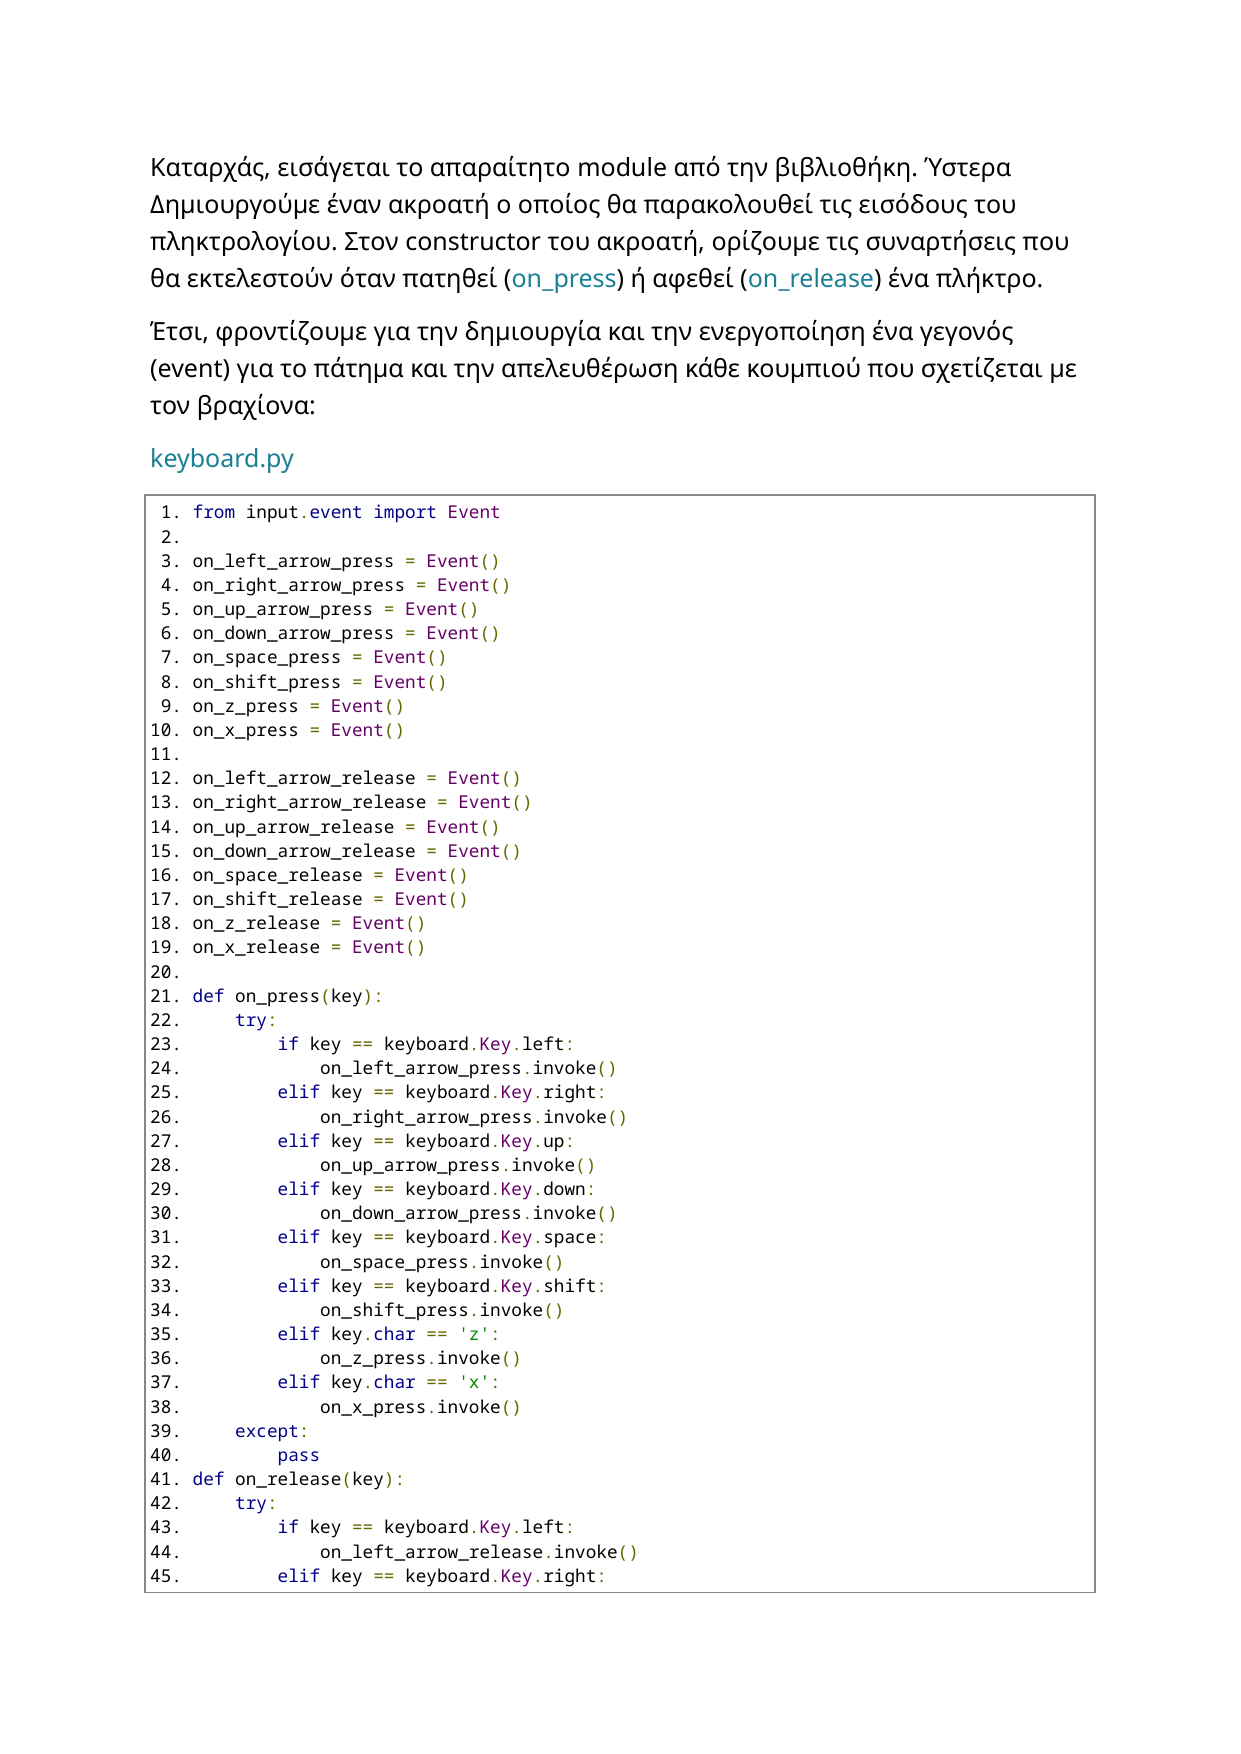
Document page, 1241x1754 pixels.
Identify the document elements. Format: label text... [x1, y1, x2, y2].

text 26. on_right_arrow_press.invoke() [150, 1104, 1090, 1128]
text 10. on_x_press = Event() [150, 717, 1090, 742]
text 11. [150, 742, 1090, 766]
text 5. on_up_arrow_press = Event() [150, 597, 1090, 621]
text Έτσι, φροντίζουμε για την δημιουργία και την ενεργοποίηση ένα γεγονός (event) για το πάτημα και την απελευθέρωση κάθε κουμπιού που σχετίζεται με τον βραχίονα: [150, 314, 1090, 421]
text 19. on_x_release = Event() [150, 935, 1090, 959]
text 44. on_left_arrow_release.invoke() [150, 1539, 1090, 1557]
text 2. [150, 524, 1090, 548]
text 36. on_z_press.invoke() [150, 1346, 1090, 1370]
text 31. elif key == keyboard.Key.space: [150, 1225, 1090, 1249]
text 43. if key == keyboard.Key.left: [150, 1515, 1090, 1539]
text 4. on_right_arrow_press = Event() [150, 572, 1090, 597]
text 23. if key == keyboard.Key.left: [150, 1032, 1090, 1056]
text 28. on_up_arrow_press.invoke() [150, 1152, 1090, 1177]
text 24. on_left_arrow_press.invoke() [150, 1056, 1090, 1080]
text 7. on_space_press = Event() [150, 645, 1090, 669]
text 39. except: [150, 1418, 1090, 1442]
text Καταρχάς, εισάγεται το απαραίτητο module από την βιβλιοθήκη. Ύστερα Δημιουργούμε έναν ακροατή ο οποίος θα παρακολουθεί τις εισόδους του πληκτρολογίου. Στον constructor του ακροατή, ορίζουμε τις συναρτήσεις που θα εκτελεστούν όταν πατηθεί (on_press) ή αφεθεί (on_release) ένα πλήκτρο. [150, 150, 1090, 294]
text 18. on_z_release = Event() [150, 911, 1090, 935]
text 27. elif key == keyboard.Key.up: [150, 1128, 1090, 1152]
text 45. elif key == keyboard.Key.right: [146, 1557, 1094, 1592]
text 16. on_space_release = Event() [150, 862, 1090, 887]
text 37. elif key.char == 'x': [150, 1370, 1090, 1394]
text 15. on_down_arrow_release = Event() [150, 838, 1090, 862]
text 1. from input.event import Event [146, 496, 1094, 524]
text 29. elif key == keyboard.Key.down: [150, 1177, 1090, 1201]
text 20. [150, 959, 1090, 983]
text 8. on_shift_press = Event() [150, 669, 1090, 693]
text 34. on_shift_press.invoke() [150, 1297, 1090, 1322]
text 21. def on_press(key): [150, 983, 1090, 1007]
text 3. on_left_arrow_press = Event() [150, 548, 1090, 572]
text 38. on_x_press.invoke() [150, 1394, 1090, 1418]
text 22. try: [150, 1007, 1090, 1032]
text 12. on_left_arrow_release = Event() [150, 766, 1090, 790]
text 13. on_right_arrow_release = Event() [150, 790, 1090, 814]
text 17. on_shift_release = Event() [150, 887, 1090, 911]
text 6. on_down_arrow_press = Event() [150, 621, 1090, 645]
text 30. on_down_arrow_press.invoke() [150, 1201, 1090, 1225]
text 14. on_up_arrow_release = Event() [150, 814, 1090, 838]
text 32. on_space_press.invoke() [150, 1249, 1090, 1273]
text keyboard.py [150, 441, 1090, 475]
text 42. try: [150, 1491, 1090, 1515]
text 25. elif key == keyboard.Key.right: [150, 1080, 1090, 1104]
text 33. elif key == keyboard.Key.shift: [150, 1273, 1090, 1297]
text 40. pass [150, 1442, 1090, 1467]
text 9. on_z_press = Event() [150, 693, 1090, 717]
text 35. elif key.char == 'z': [150, 1322, 1090, 1346]
text 41. def on_release(key): [150, 1467, 1090, 1491]
